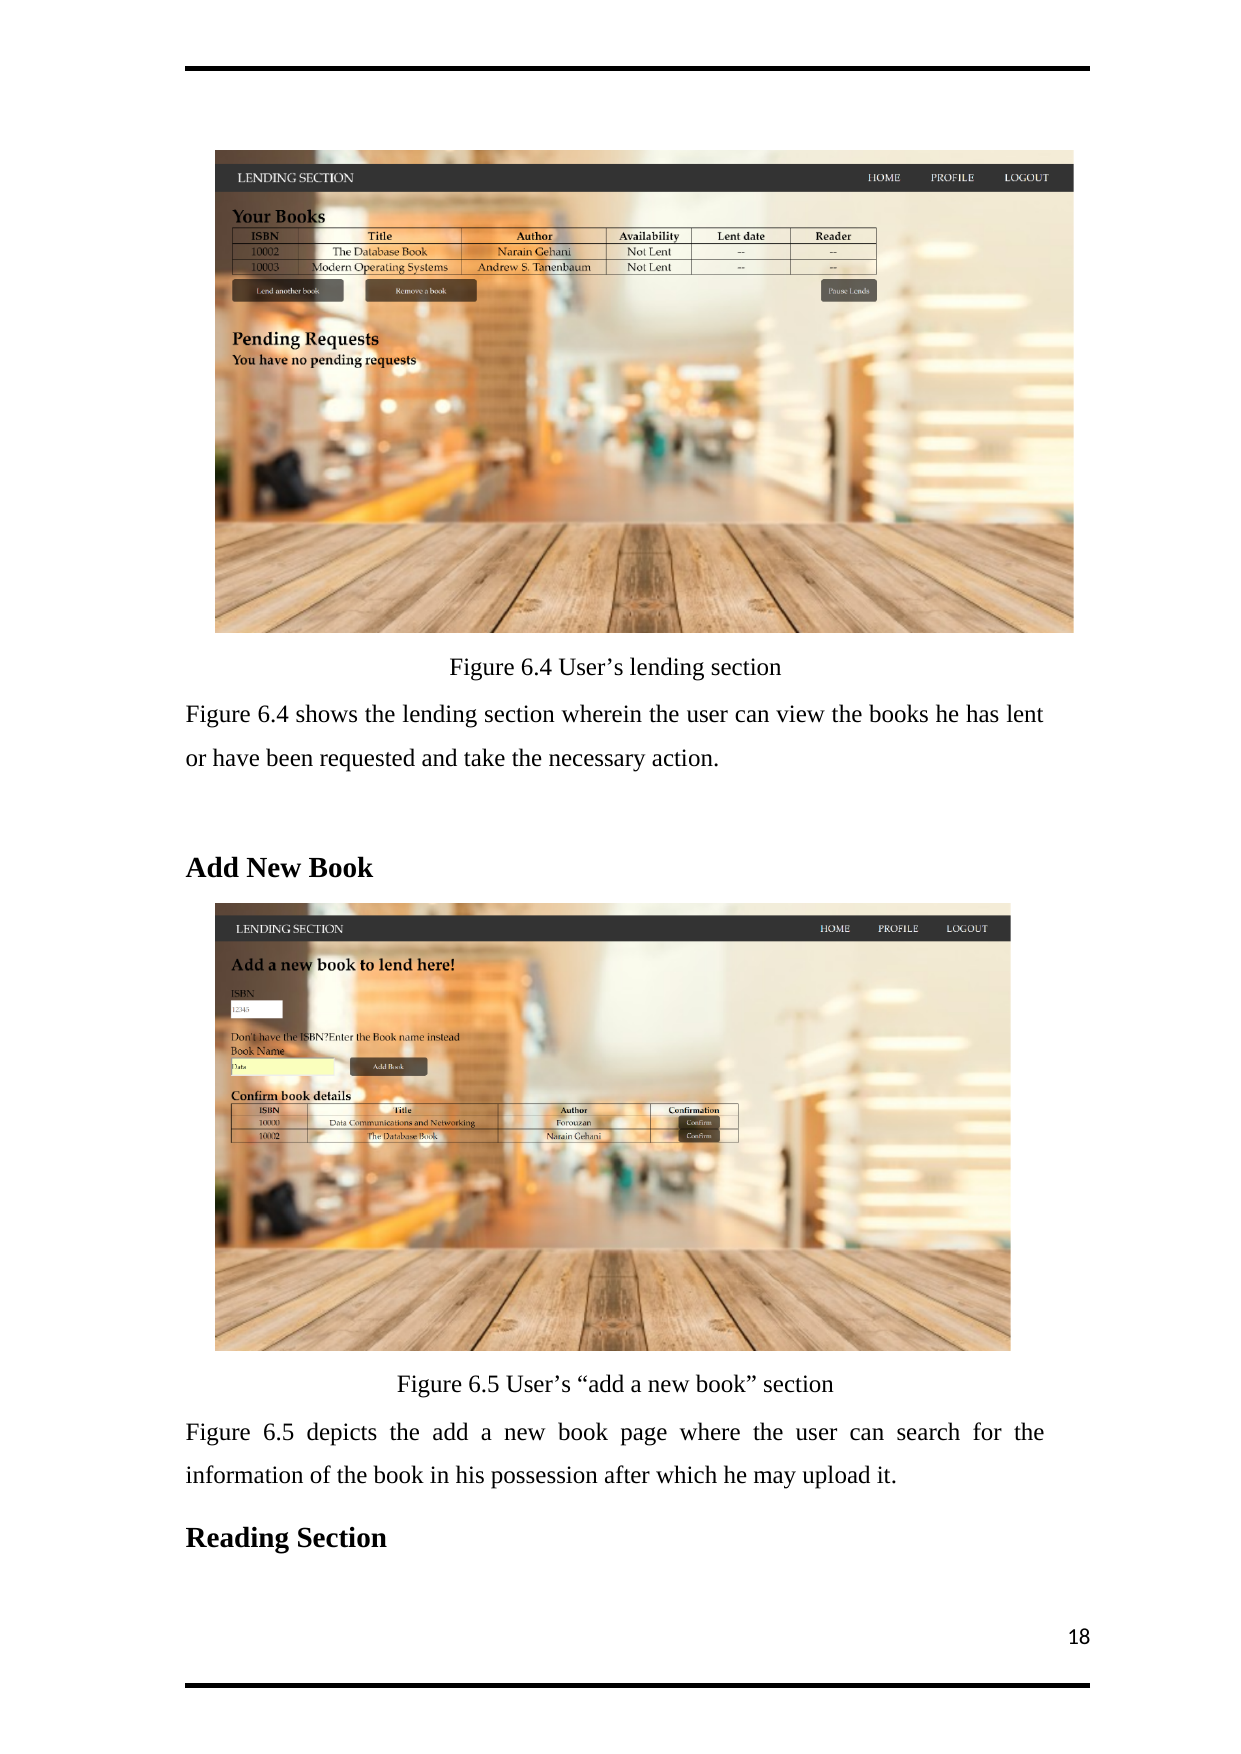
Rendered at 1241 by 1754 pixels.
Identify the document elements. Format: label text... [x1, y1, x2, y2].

text Figure 6.5 User’s “add a new book” section [185, 1369, 1045, 1398]
text Figure 6.4 shows the lending section wherein the user can view the books he has lent or have been requested and take the necessary action. [185, 699, 1045, 771]
picture [215, 903, 1011, 1351]
text Figure 6.5 depicts the add a new book page where the user can search for the information of the book in his possession after which he may upload it. [185, 1417, 1045, 1489]
text Reading Section [185, 1520, 1045, 1553]
text Add New Book [185, 850, 1045, 884]
text Figure 6.4 User’s lending section [185, 652, 1045, 681]
picture [215, 150, 1074, 633]
